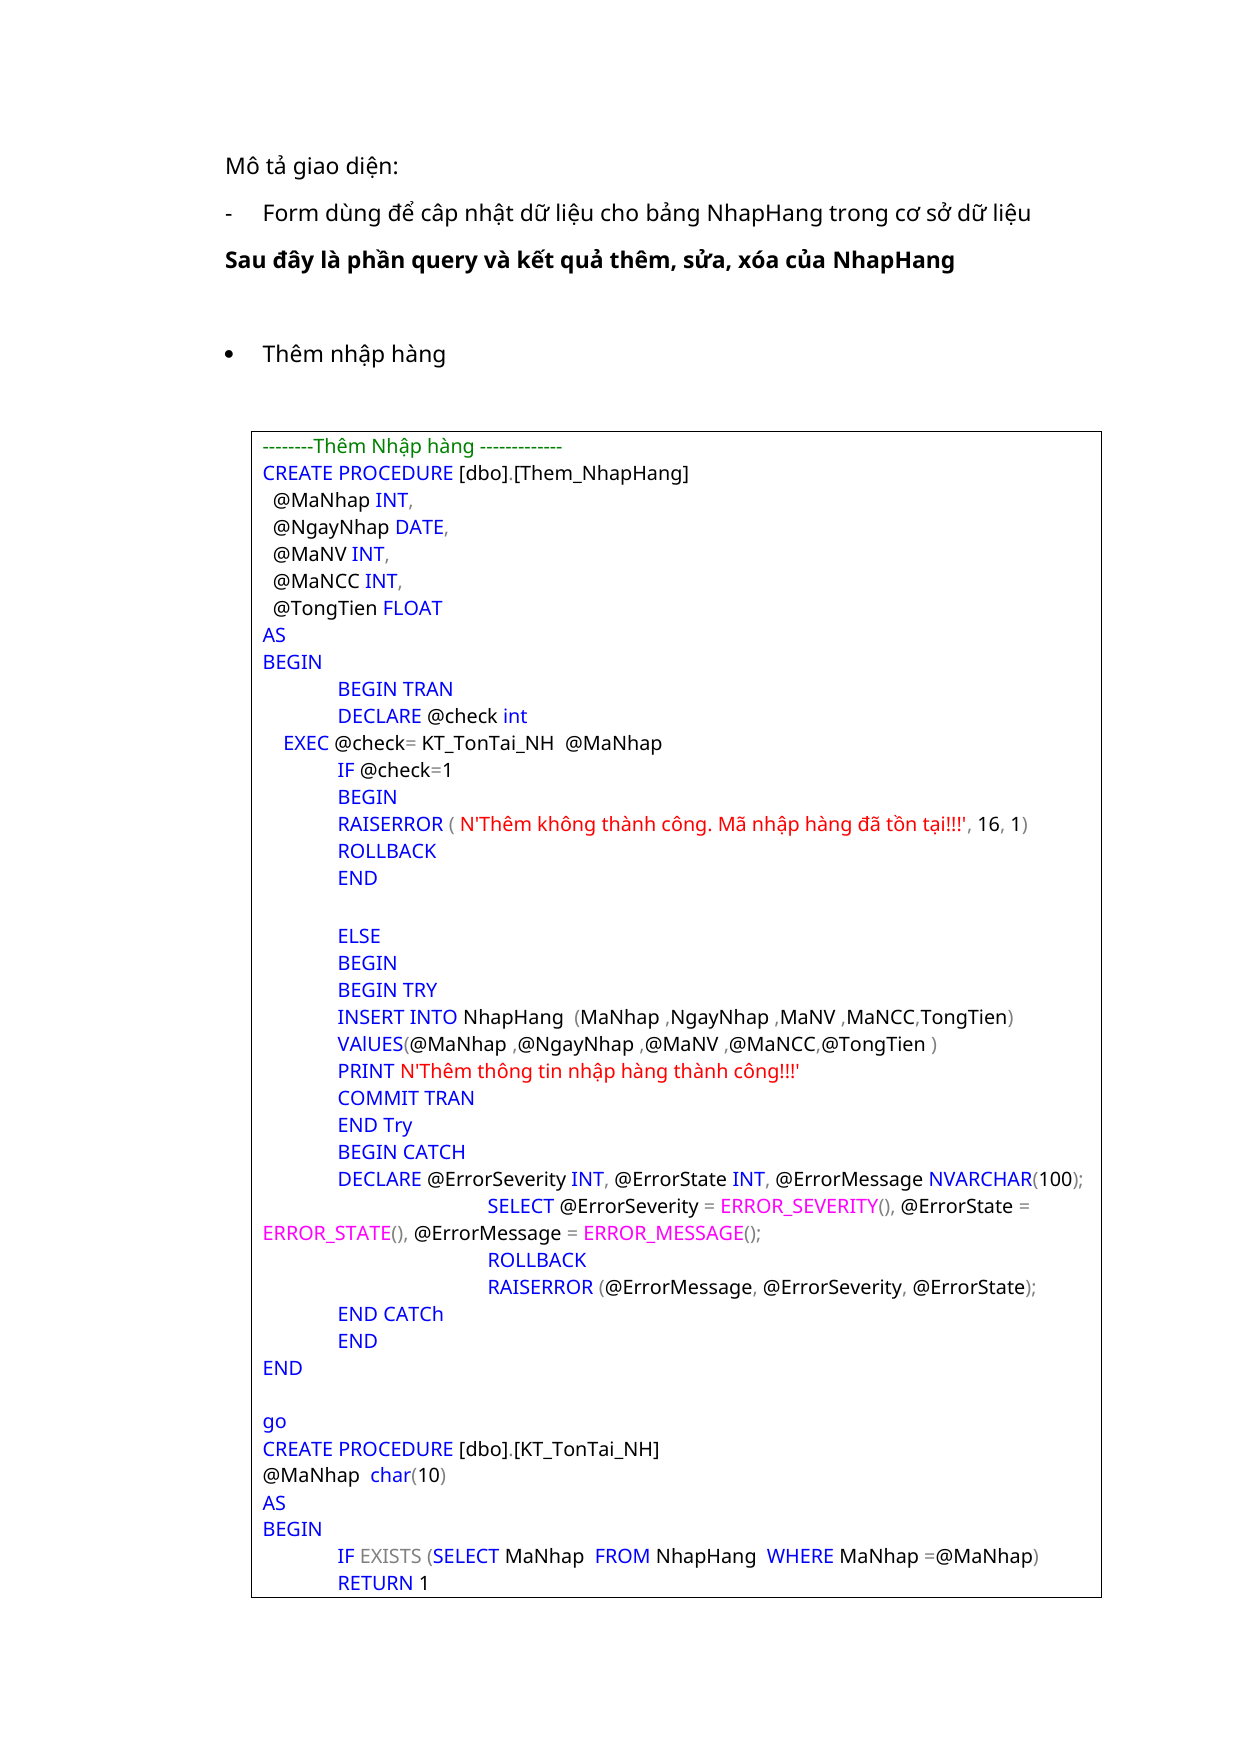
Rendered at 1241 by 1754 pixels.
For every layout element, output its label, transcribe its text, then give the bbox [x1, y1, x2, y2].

text Sau đây là phần query và kết quả thêm, sửa, xóa của NhapHang [225, 244, 1090, 275]
list Thêm nhập hàng [225, 337, 1090, 369]
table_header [252, 432, 1101, 1597]
text Mô tả giao diện: [150, 150, 1090, 181]
list Form dùng để câp nhật dữ liệu cho bảng NhapHang trong cơ sở dữ liệu [225, 197, 1090, 228]
